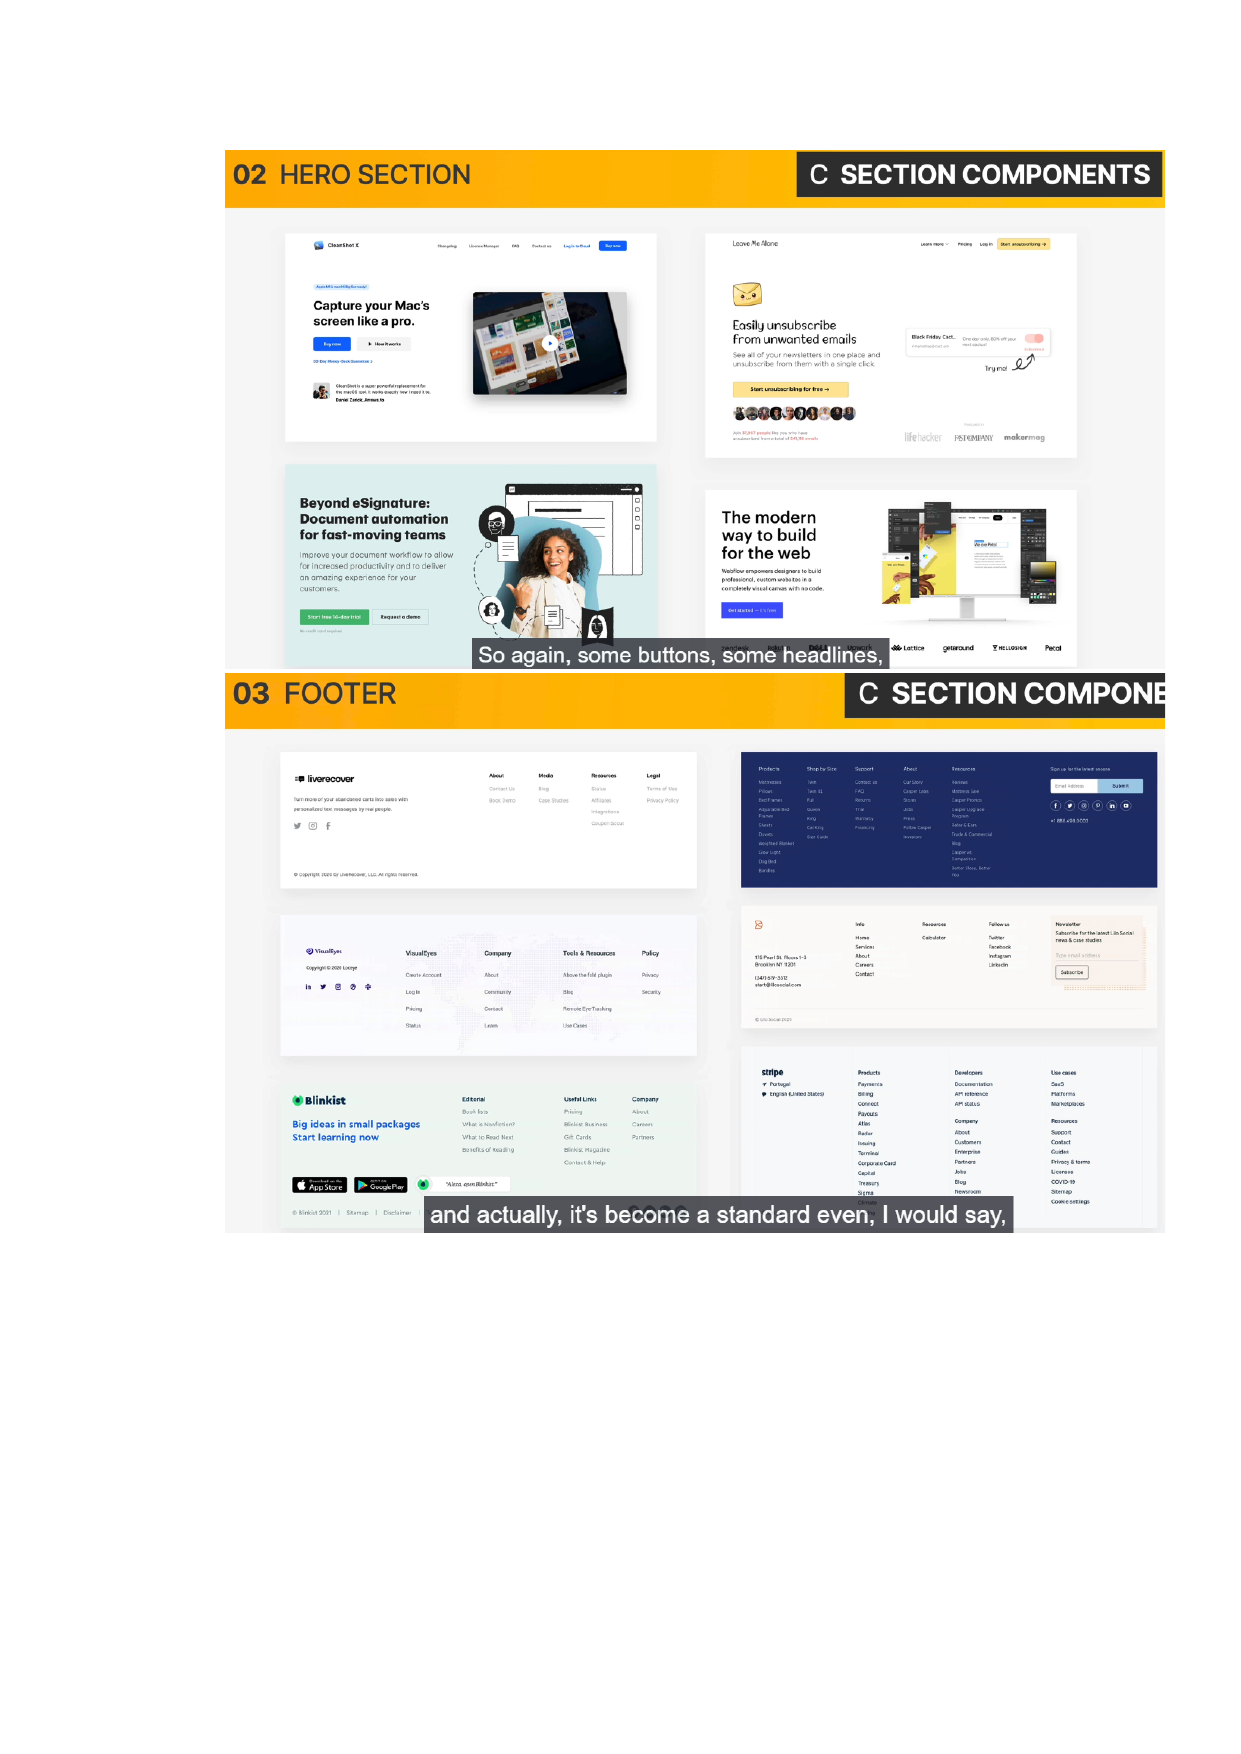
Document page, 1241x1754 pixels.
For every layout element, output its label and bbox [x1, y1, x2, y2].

picture [225, 150, 1166, 669]
picture [225, 673, 1166, 1233]
